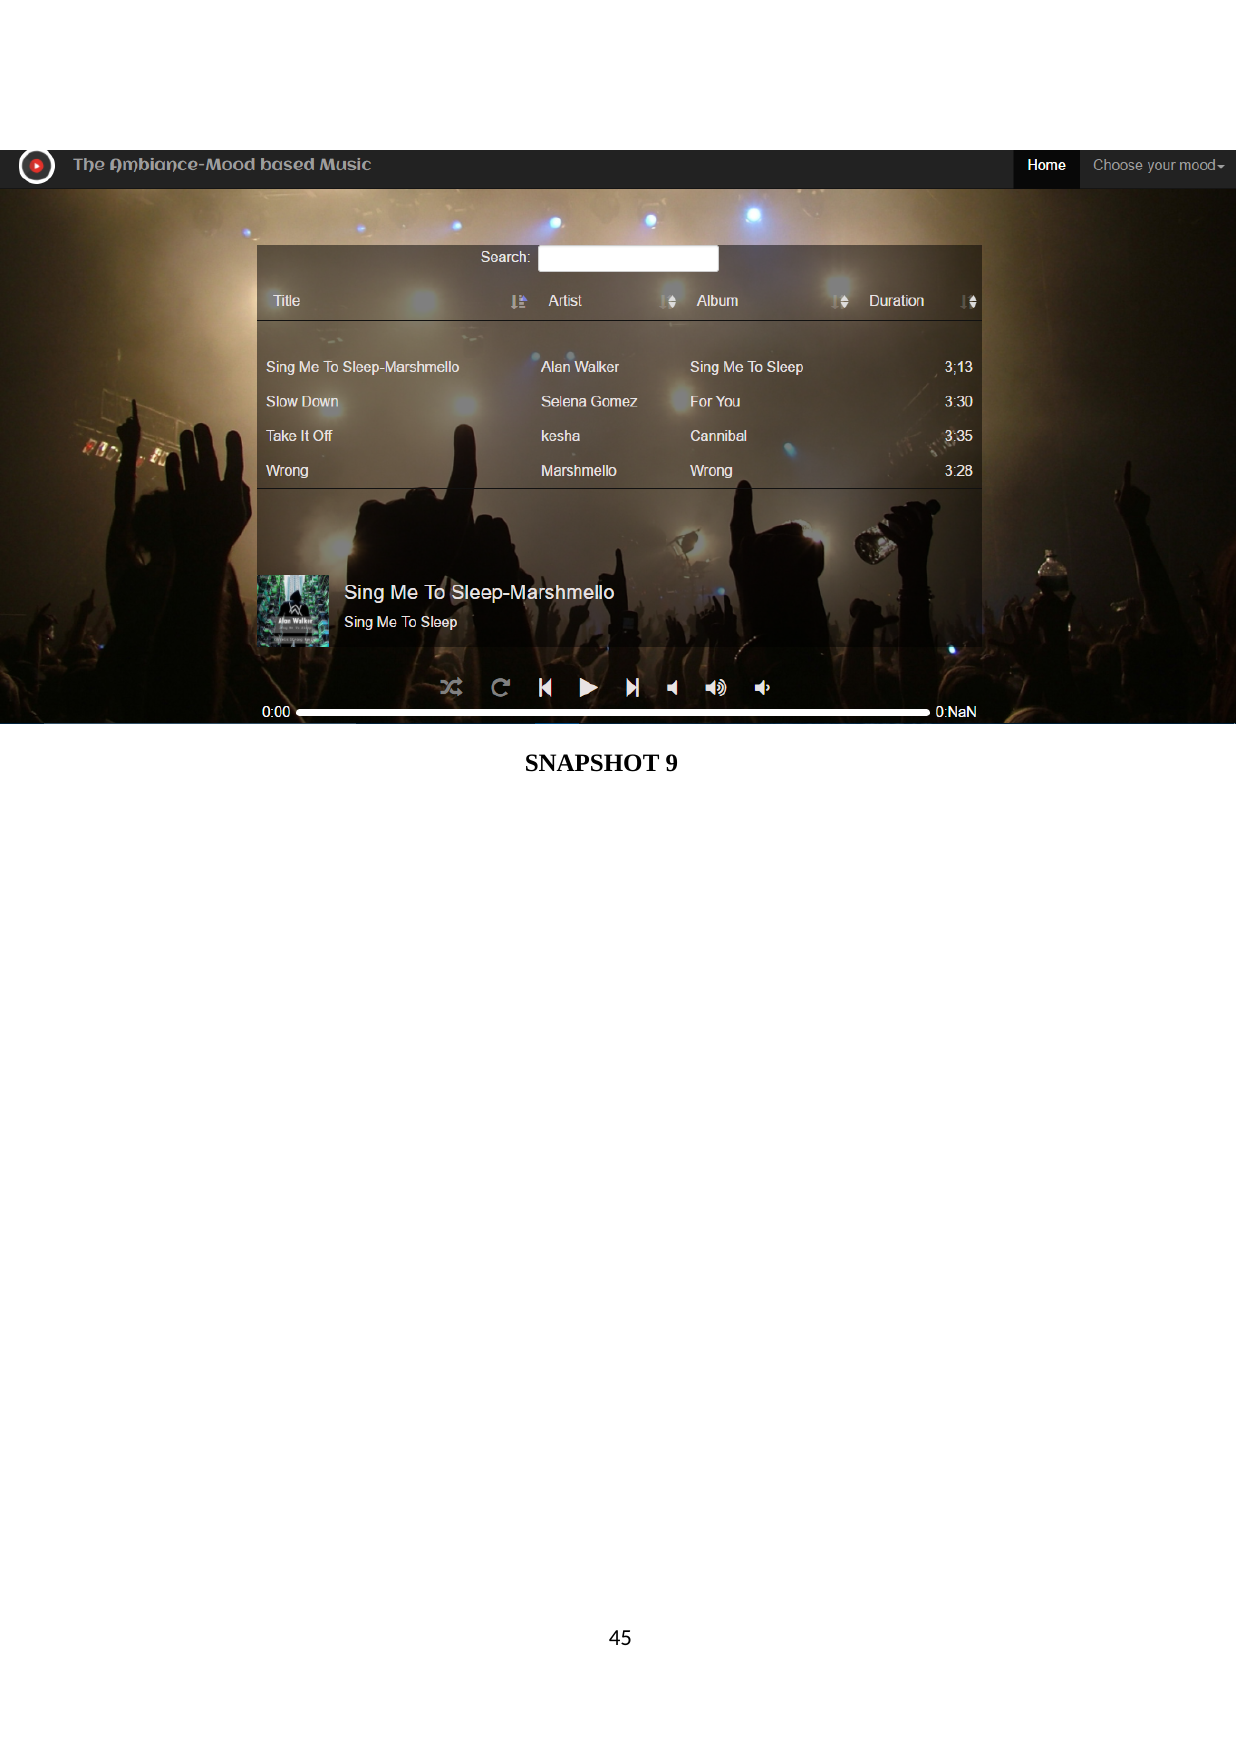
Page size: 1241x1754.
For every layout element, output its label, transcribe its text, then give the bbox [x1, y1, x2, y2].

text SNAPSHOT 9 [0, 748, 1053, 777]
picture [0, 150, 1236, 724]
